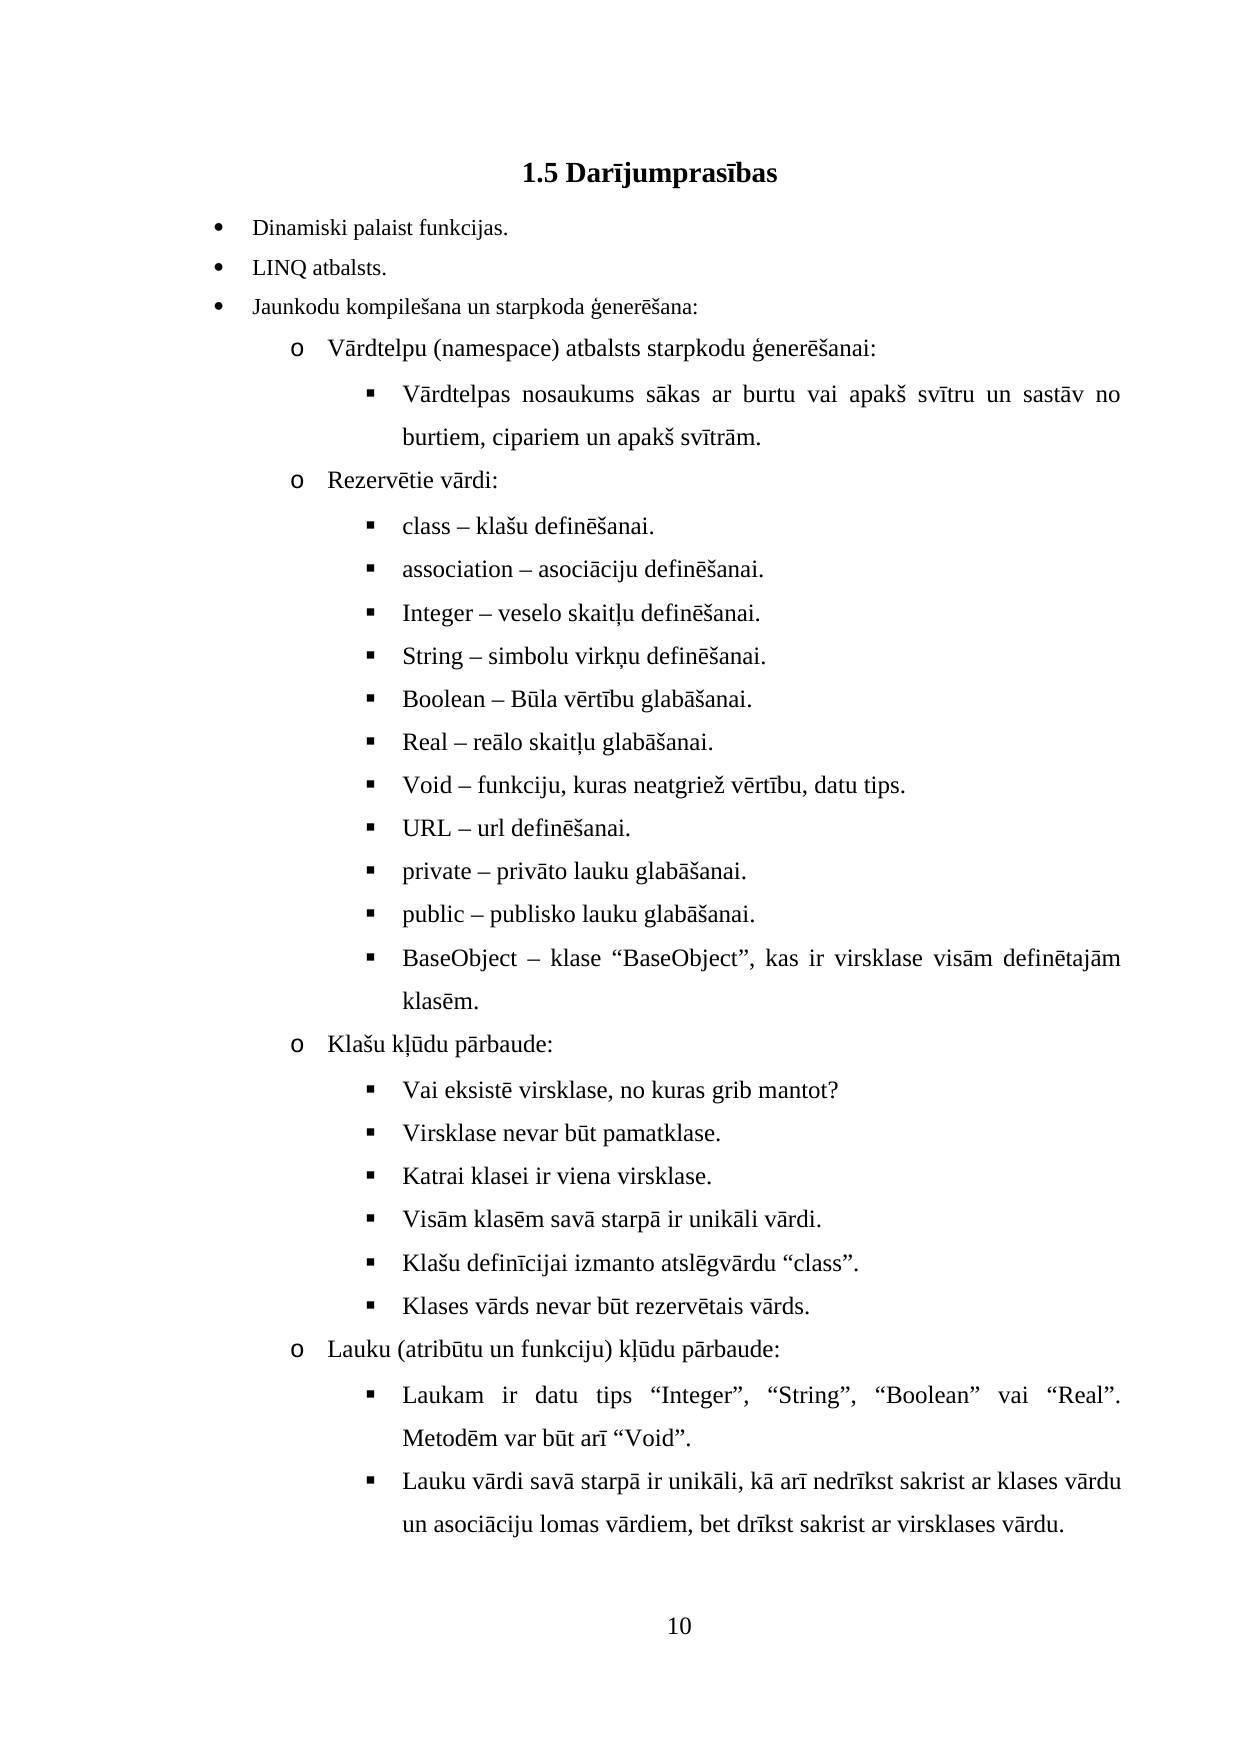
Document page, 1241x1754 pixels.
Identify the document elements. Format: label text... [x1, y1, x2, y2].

list Katrai klasei ir viena virsklase. [364, 1161, 1122, 1190]
list Rezervētie vārdi: [289, 465, 1122, 496]
list Real – reālo skaitļu glabāšanai. [364, 727, 1122, 756]
list Jaunkodu kompilešana un starpkoda ģenerēšana: [214, 293, 1122, 319]
list URL – url definēšanai. [364, 813, 1122, 842]
list String – simbolu virkņu definēšanai. [364, 641, 1122, 669]
list private – privāto lauku glabāšanai. [364, 856, 1122, 885]
list Vārdtelpu (namespace) atbalsts starpkodu ģenerēšanai: [289, 333, 1122, 363]
list Vai eksistē virsklase, no kuras grib mantot? [364, 1075, 1122, 1104]
list BaseObject – klase “BaseObject”, kas ir virsklase visām definētajām klasēm. [364, 943, 1122, 1014]
list Klases vārds nevar būt rezervētais vārds. [364, 1291, 1122, 1319]
list public – publisko lauku glabāšanai. [364, 899, 1122, 928]
list Integer – veselo skaitļu definēšanai. [364, 598, 1122, 626]
list Void – funkciju, kuras neatgriež vērtību, datu tips. [364, 770, 1122, 799]
list Lauku (atribūtu un funkciju) kļūdu pārbaude: [289, 1334, 1122, 1365]
subtitle 1.5 Darījumprasības [177, 156, 1122, 189]
list LINQ atbalsts. [214, 254, 1122, 280]
list Virsklase nevar būt pamatklase. [364, 1118, 1122, 1147]
list association – asociāciju definēšanai. [364, 554, 1122, 583]
list Lauku vārdi savā starpā ir unikāli, kā arī nedrīkst sakrist ar klases vārdu un asociāciju lomas vārdiem, bet drīkst sakrist ar virsklases vārdu. [364, 1466, 1122, 1538]
list Dinamiski palaist funkcijas. [214, 214, 1122, 241]
list Klašu kļūdu pārbaude: [289, 1029, 1122, 1060]
list Visām klasēm savā starpā ir unikāli vārdi. [364, 1204, 1122, 1233]
list Vārdtelpas nosaukums sākas ar burtu vai apakš svītru un sastāv no burtiem, cipariem un apakš svītrām. [364, 379, 1122, 451]
list Boolean – Būla vērtību glabāšanai. [364, 684, 1122, 713]
list Klašu definīcijai izmanto atslēgvārdu “class”. [364, 1248, 1122, 1276]
list class – klašu definēšanai. [364, 511, 1122, 540]
list Laukam ir datu tips “Integer”, “String”, “Boolean” vai “Real”. Metodēm var būt arī “Void”. [364, 1380, 1122, 1452]
